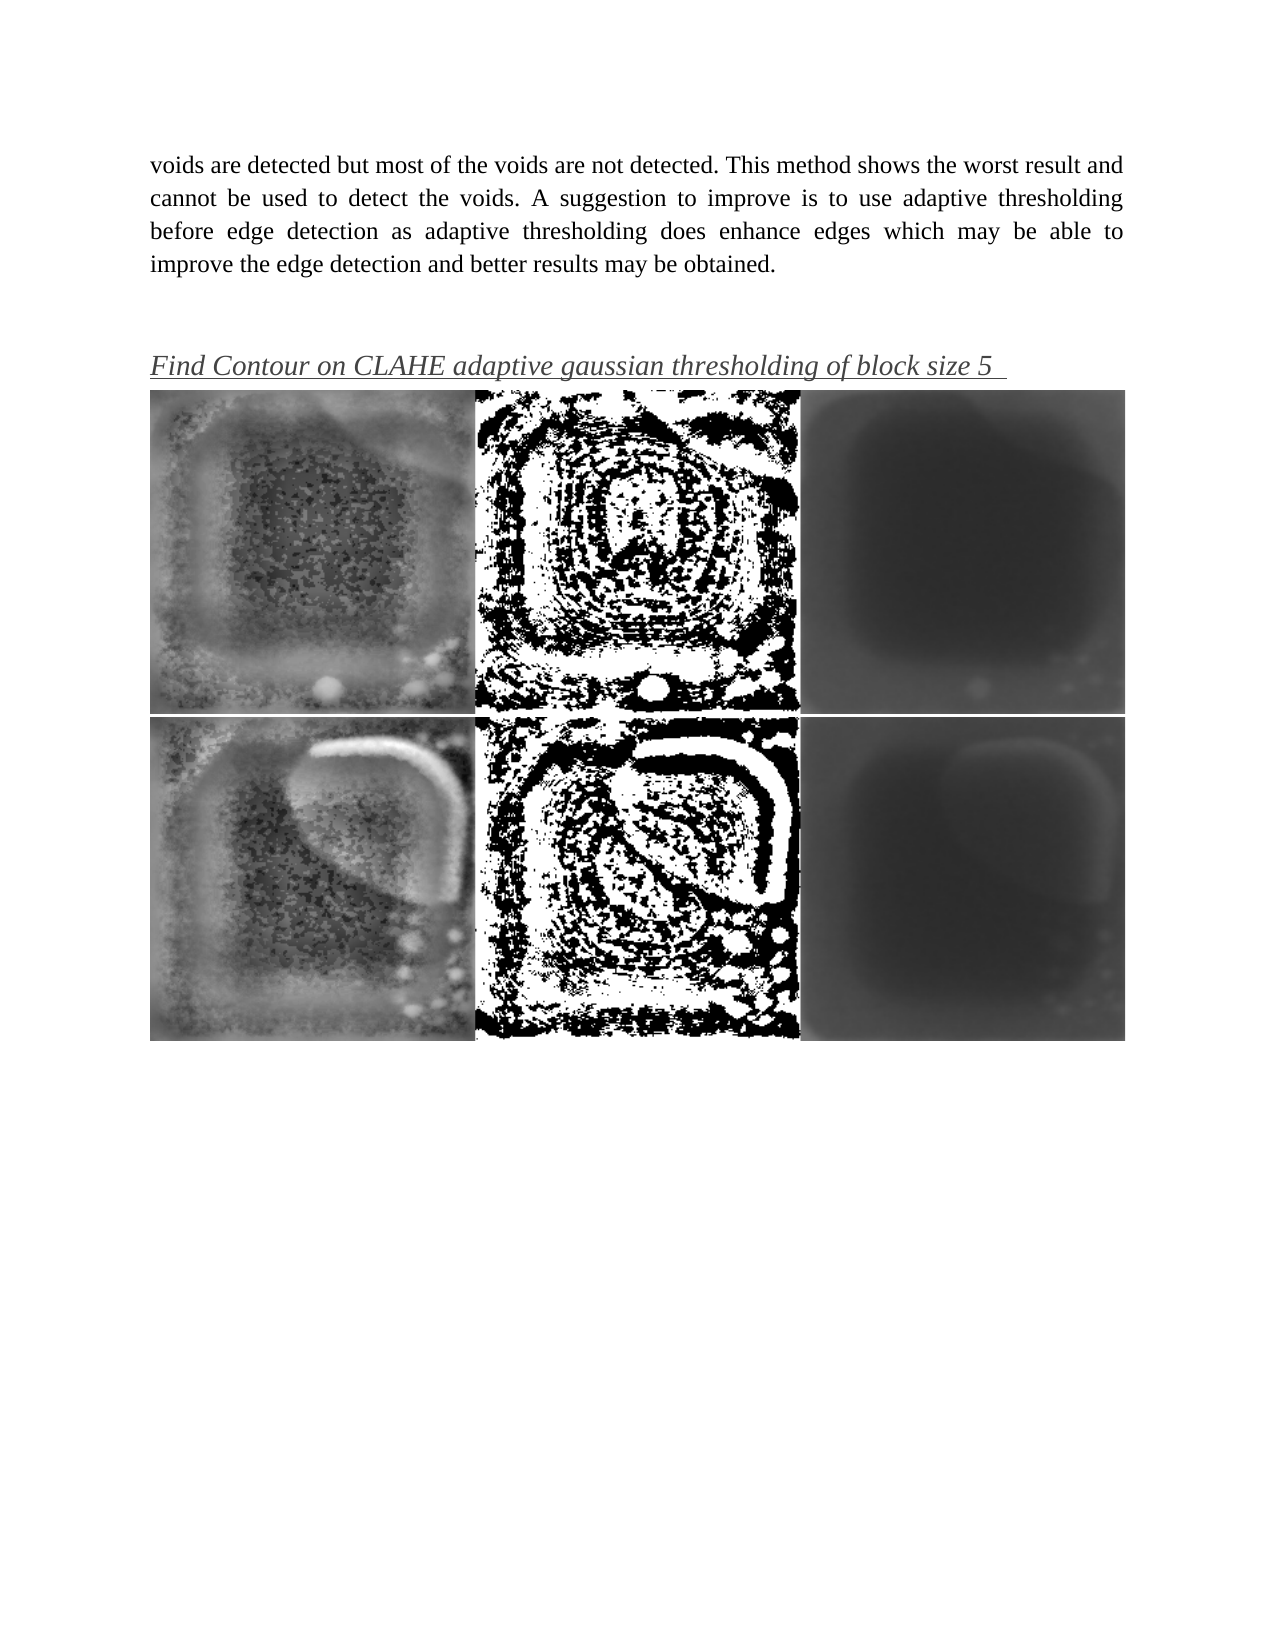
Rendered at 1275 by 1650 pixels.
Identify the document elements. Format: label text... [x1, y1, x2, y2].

picture [150, 390, 1125, 714]
subtitle Find Contour on CLAHE adaptive gaussian thresholding of block size 5 [150, 348, 1125, 382]
picture [150, 717, 1125, 1041]
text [150, 150, 1125, 278]
